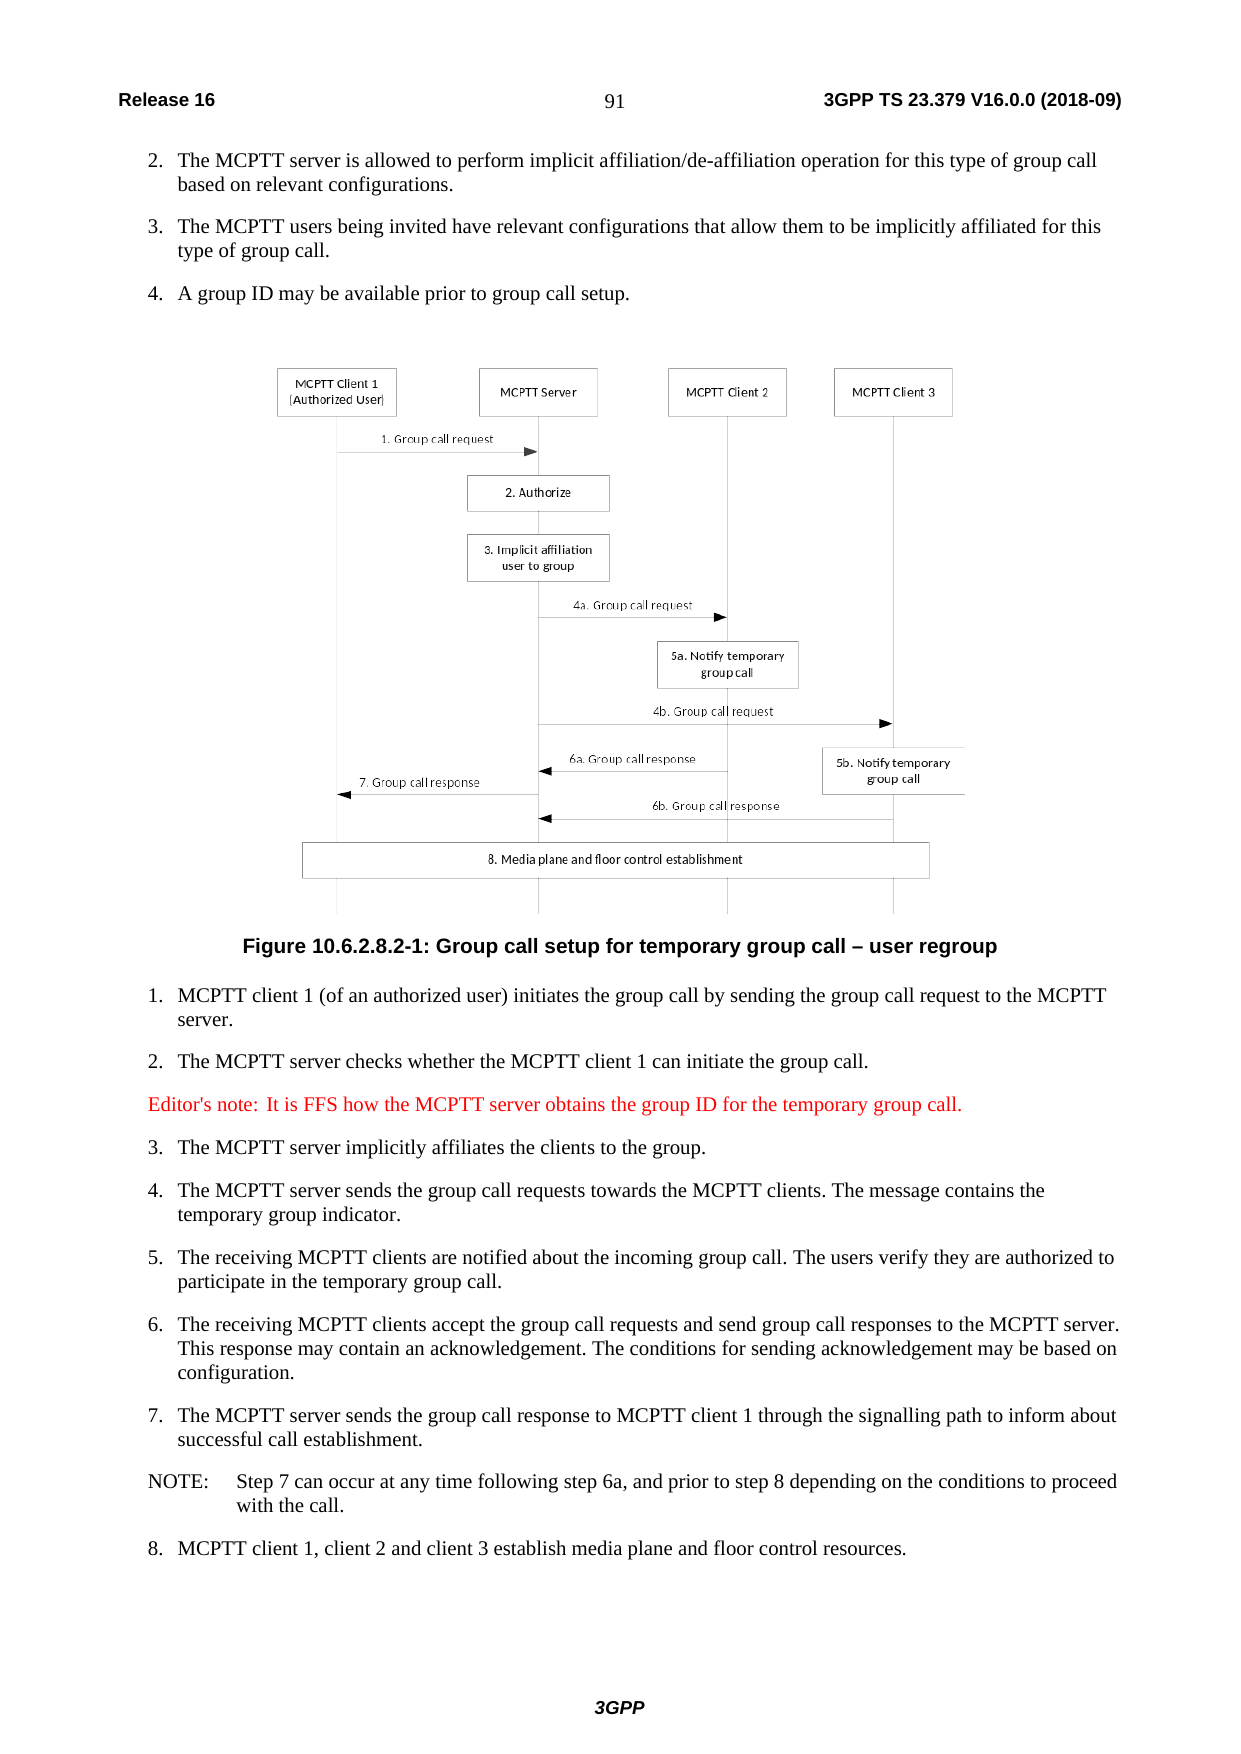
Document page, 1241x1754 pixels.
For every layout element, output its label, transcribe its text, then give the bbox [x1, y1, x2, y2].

text 2. The MCPTT server is allowed to perform implicit affiliation/de-affiliation operation for this type of group call based on relevant configurations. [148, 147, 1122, 196]
text Editor's note: It is FFS how the MCPTT server obtains the group ID for the temporary group call. [148, 1092, 1122, 1116]
text 1. MCPTT client 1 (of an authorized user) initiates the group call by sending the group call request to the MCPTT server. [148, 982, 1122, 1031]
text 4. A group ID may be available prior to group call setup. [148, 281, 1122, 305]
text 8. MCPTT client 1, client 2 and client 3 establish media plane and floor control resources. [148, 1536, 1122, 1560]
text NOTE: Step 7 can occur at any time following step 6a, and prior to step 8 depending on the conditions to proceed with the call. [148, 1469, 1122, 1517]
text Figure 10.6.2.8.2-1: Group call setup for temporary group call – user regroup [118, 933, 1122, 957]
text 2. The MCPTT server checks whether the MCPTT client 1 can initiate the group call. [148, 1049, 1122, 1073]
text 6. The receiving MCPTT clients accept the group call requests and send group call responses to the MCPTT server. This response may contain an acknowledgement. The conditions for sending acknowledgement may be based on configuration. [148, 1312, 1122, 1384]
text 3. The MCPTT server implicitly affiliates the clients to the group. [148, 1135, 1122, 1159]
text 4. The MCPTT server sends the group call requests towards the MCPTT clients. The message contains the temporary group indicator. [148, 1178, 1122, 1226]
text 7. The MCPTT server sends the group call response to MCPTT client 1 through the signalling path to inform about successful call establishment. [148, 1402, 1122, 1451]
text 5. The receiving MCPTT clients are notified about the incoming group call. The users verify they are authorized to participate in the temporary group call. [148, 1245, 1122, 1293]
text 3. The MCPTT users being invited have relevant configurations that allow them to be implicitly affiliated for this type of group call. [148, 214, 1122, 262]
